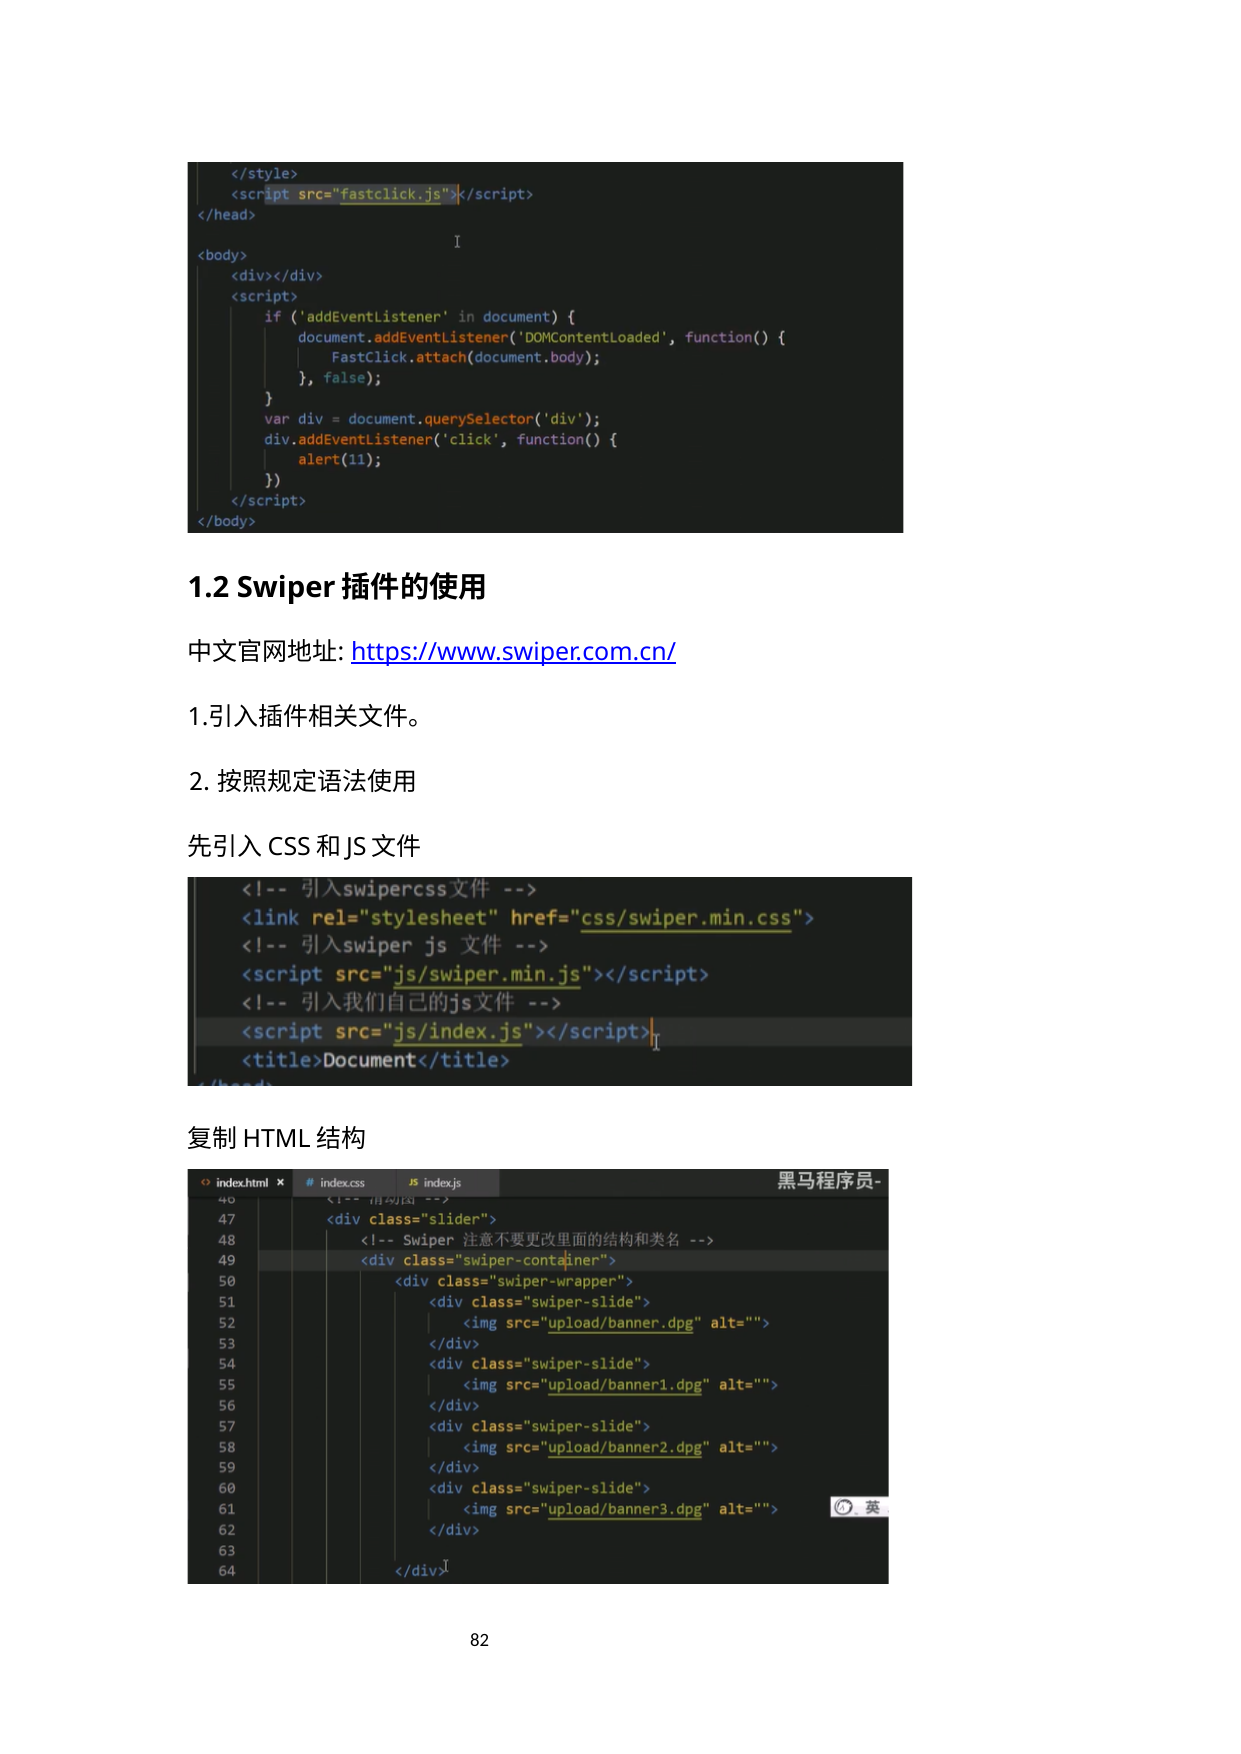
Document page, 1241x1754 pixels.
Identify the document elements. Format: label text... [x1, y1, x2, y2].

picture [187, 877, 913, 1086]
list 1.2 Swiper插件的使用 [187, 552, 1053, 617]
picture [187, 162, 904, 533]
list 复制HTML结构 [187, 1104, 1053, 1169]
list 先引入CSS和JS文件 [187, 812, 1053, 877]
list 1.引入插件相关文件。 [187, 682, 1053, 747]
picture [187, 1169, 889, 1584]
list 中文官网地址: https://www.swiper.com.cn/ [187, 617, 1053, 682]
list ⒉按照规定语法使用 [187, 747, 1053, 812]
